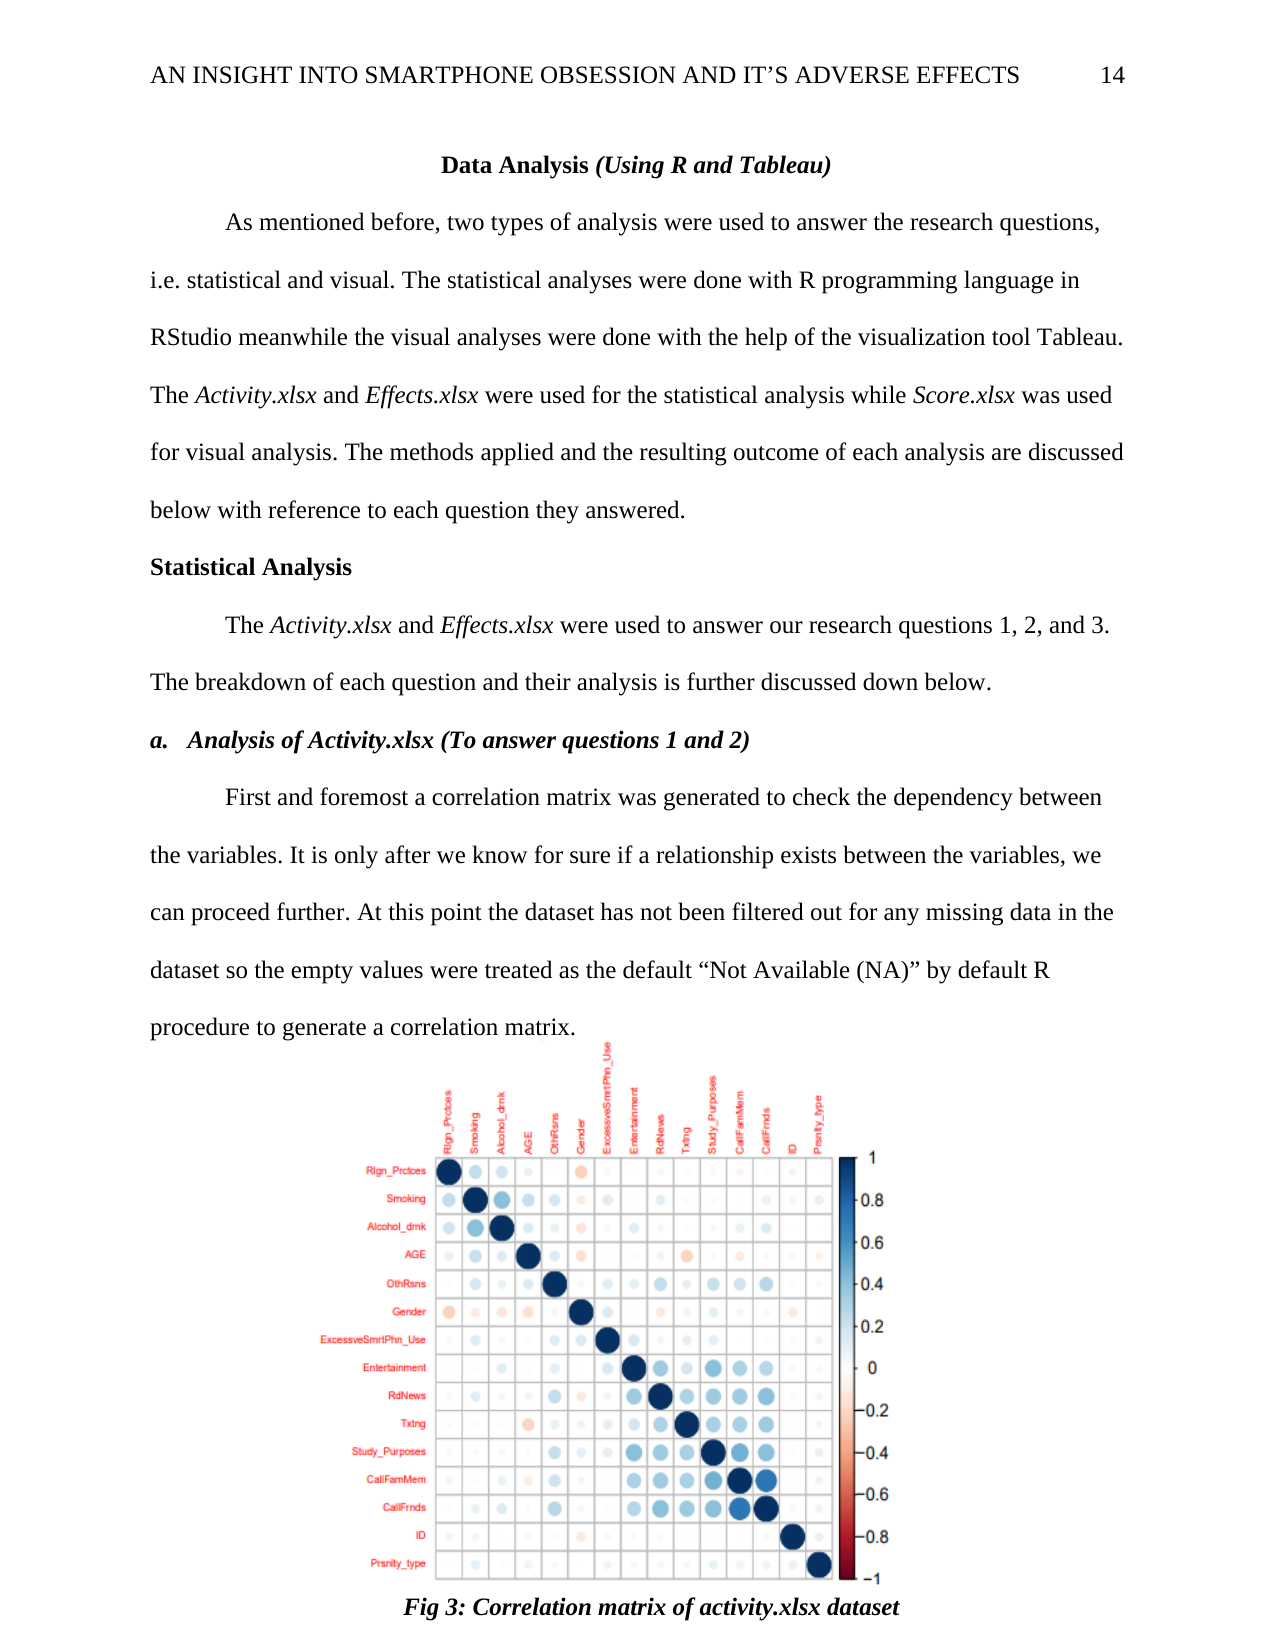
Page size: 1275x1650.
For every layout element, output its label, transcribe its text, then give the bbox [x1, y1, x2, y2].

text Statistical Analysis [150, 552, 1125, 581]
list Analysis of Activity.xlsx (To answer questions 1 and 2) [150, 725, 1125, 754]
text As mentioned before, two types of analysis were used to answer the research questions, i.e. statistical and visual. The statistical analyses were done with R programming language in RStudio meanwhile the visual analyses were done with the help of the visualization tool Tableau. The Activity.xlsx and Effects.xlsx were used for the statistical analysis while Score.xlsx was used for visual analysis. The methods applied and the resulting outcome of each analysis are discussed below with reference to each question they answered. [150, 207, 1125, 524]
picture [315, 1040, 898, 1584]
text First and foremost a correlation matrix was generated to check the dependency between the variables. It is only after we know for sure if a relationship exists between the variables, we can proceed further. At this point the dataset has not been filtered out for any missing data in the dataset so the empty values were treated as the default “Not Available (NA)” by default R procedure to generate a correlation matrix. [150, 782, 1125, 1041]
text Data Analysis (Using R and Tableau) [150, 150, 1125, 179]
text The Activity.xlsx and Effects.xlsx were used to answer our research questions 1, 2, and 3. The breakdown of each question and their analysis is further discussed down below. [150, 610, 1125, 696]
